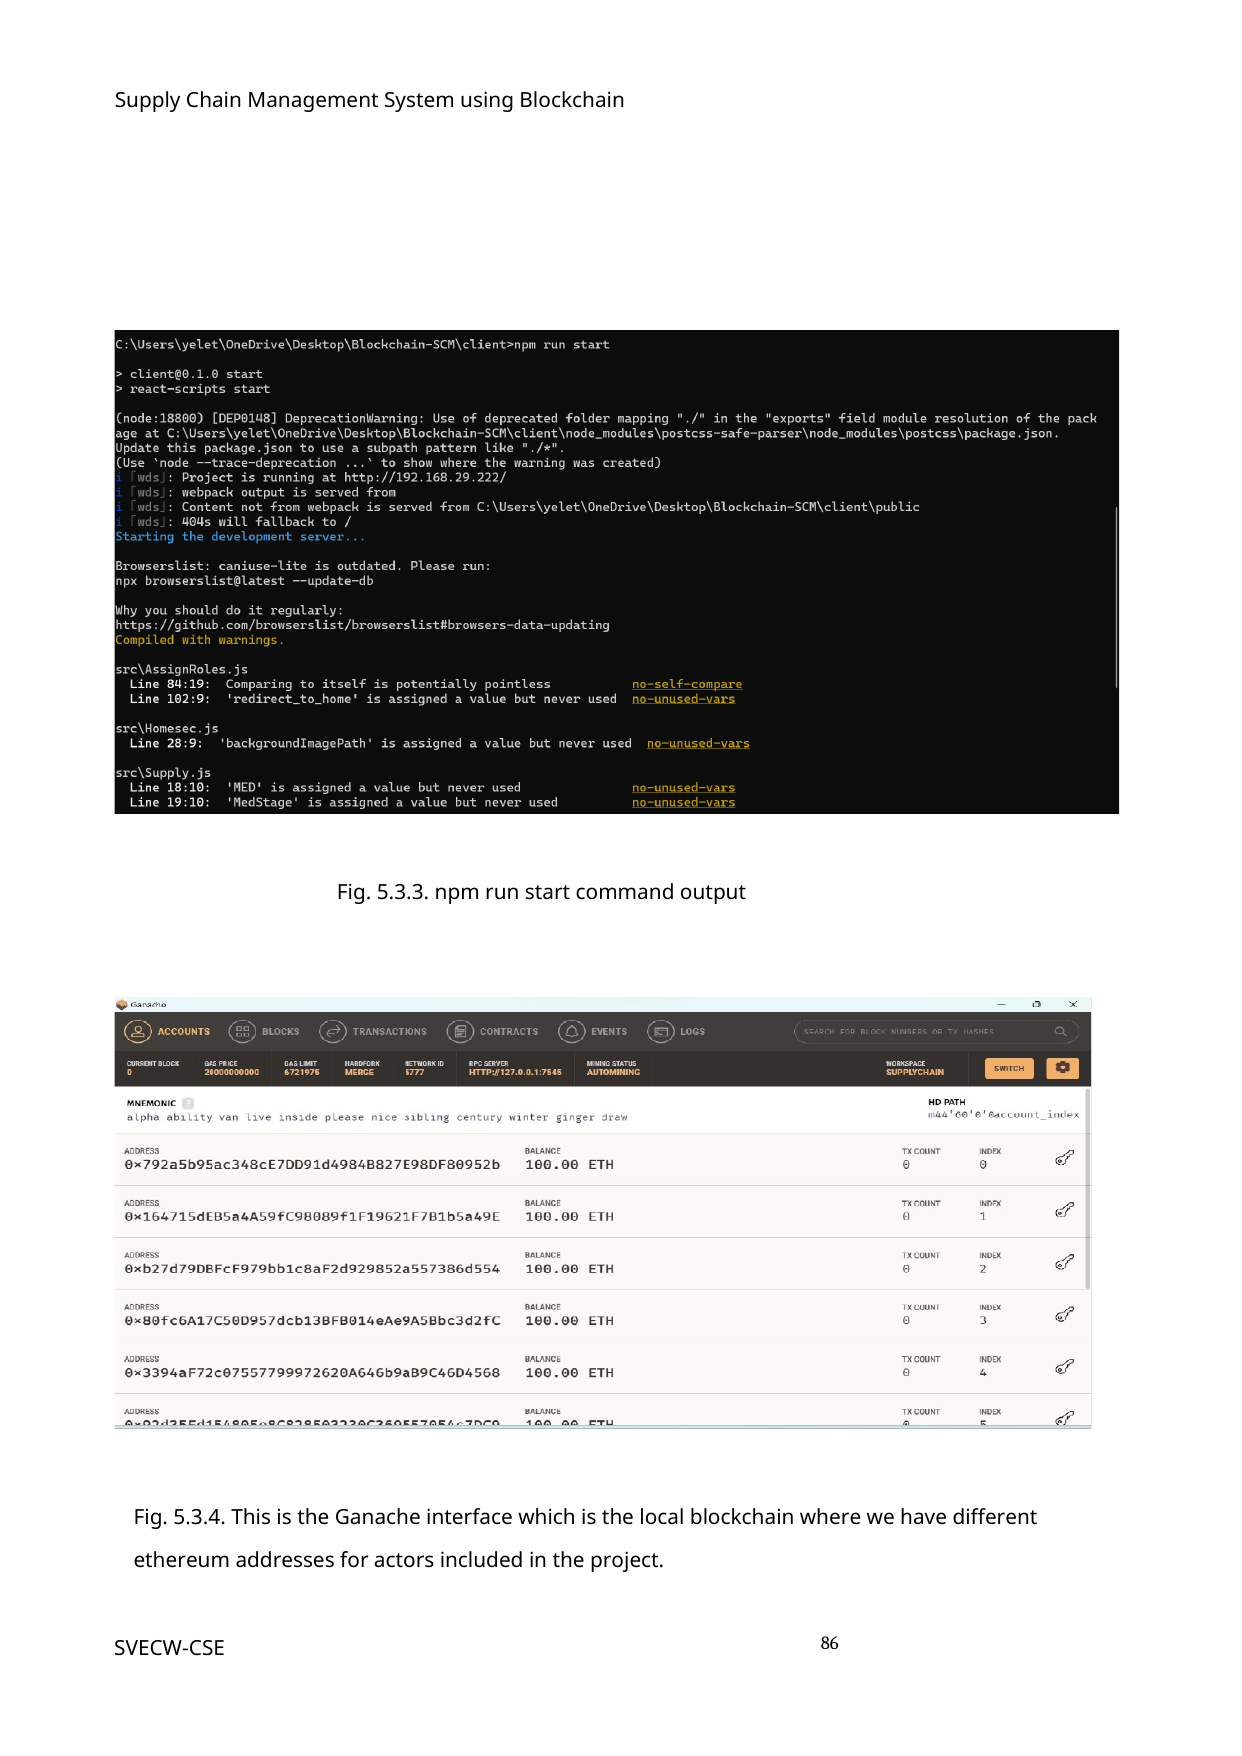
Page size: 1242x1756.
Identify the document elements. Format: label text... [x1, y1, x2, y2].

picture [114, 997, 1092, 1429]
text Fig. 5.3.3. npm run start command output [114, 877, 1121, 906]
text Fig. 5.3.4. This is the Ganache interface which is the local blockchain where we have different ethereum addresses for actors included in the project. [133, 1502, 1121, 1573]
picture [114, 330, 1120, 814]
